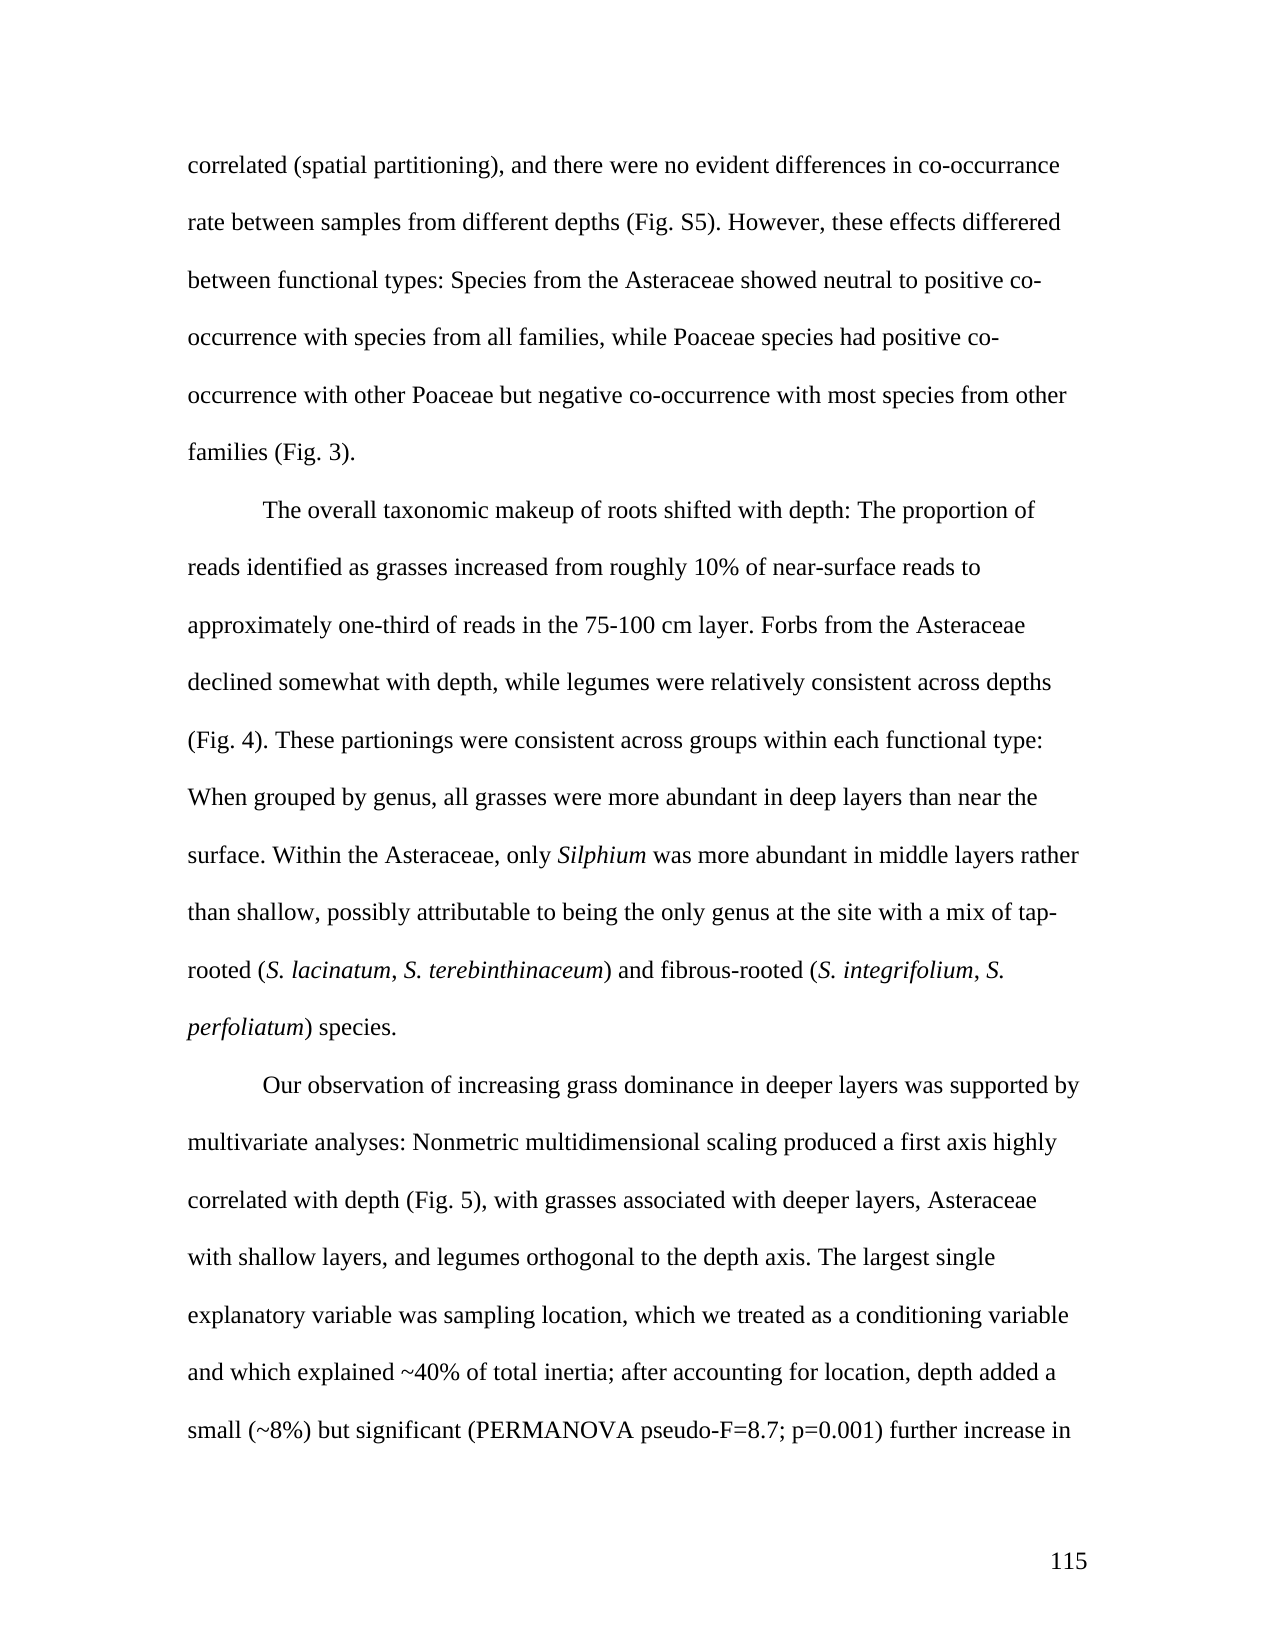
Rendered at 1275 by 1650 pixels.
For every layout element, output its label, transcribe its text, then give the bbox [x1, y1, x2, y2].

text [187, 1070, 1087, 1444]
text The overall taxonomic makeup of roots shifted with depth: The proportion of reads identified as grasses increased from roughly 10% of near-surface reads to approximately one-third of reads in the 75-100 cm layer. Forbs from the Asteraceae declined somewhat with depth, while legumes were relatively consistent across depths (Fig. 4). These partionings were consistent across groups within each functional type: When grouped by genus, all grasses were more abundant in deep layers than near the surface. Within the Asteraceae, only Silphium was more abundant in middle layers rather than shallow, possibly attributable to being the only genus at the site with a mix of tap-rooted (S. lacinatum, S. terebinthinaceum) and fibrous-rooted (S. integrifolium, S. perfoliatum) species. [187, 495, 1087, 1041]
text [187, 150, 1087, 466]
